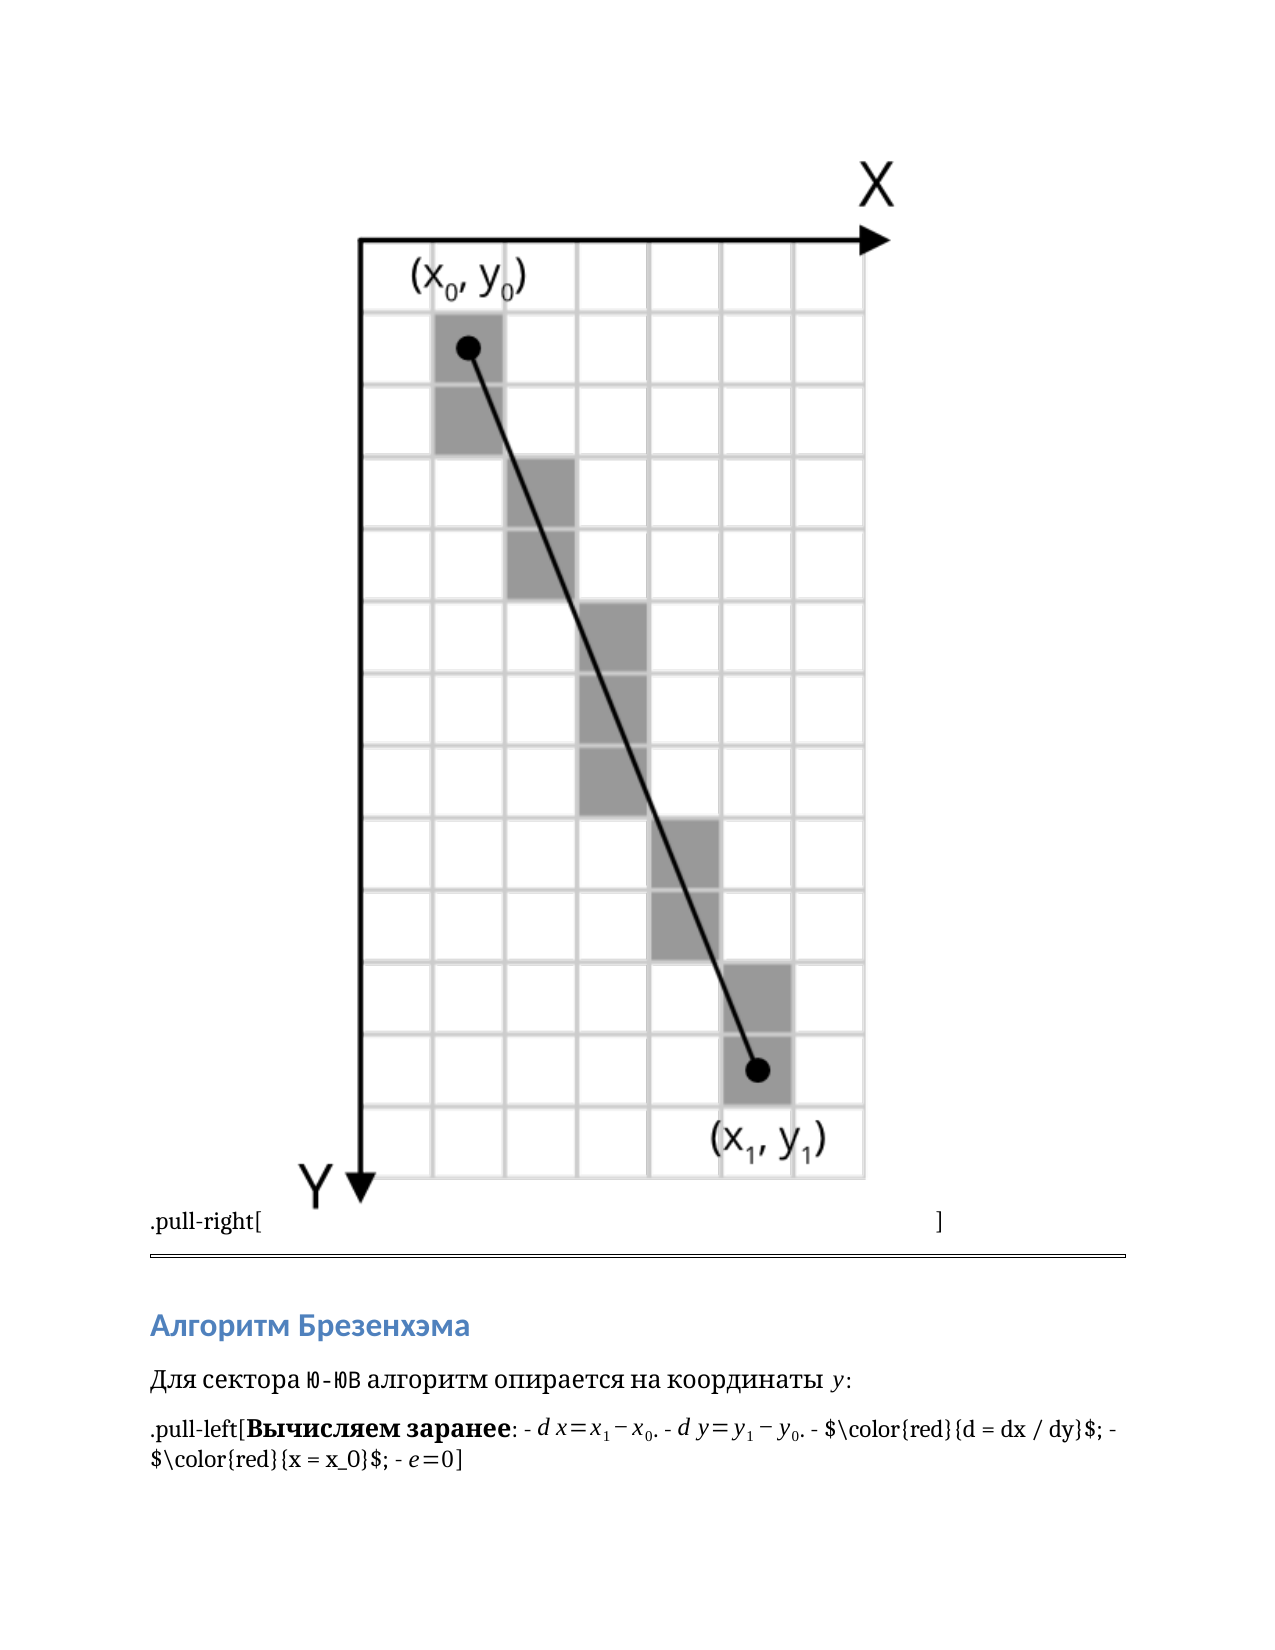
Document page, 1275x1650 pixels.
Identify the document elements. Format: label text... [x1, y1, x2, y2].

subtitle Алгоритм Брезенхэма [150, 1304, 1125, 1345]
picture [281, 150, 916, 1230]
text .pull-left[Вычисляем заранее: - . - . - $\color{red}{d = dx / dy}$; - $\color{red}{x = x_0}$; - ] [150, 1414, 1125, 1474]
text Для сектора Ю-ЮВ алгоритм опирается на координаты : [150, 1364, 1125, 1395]
